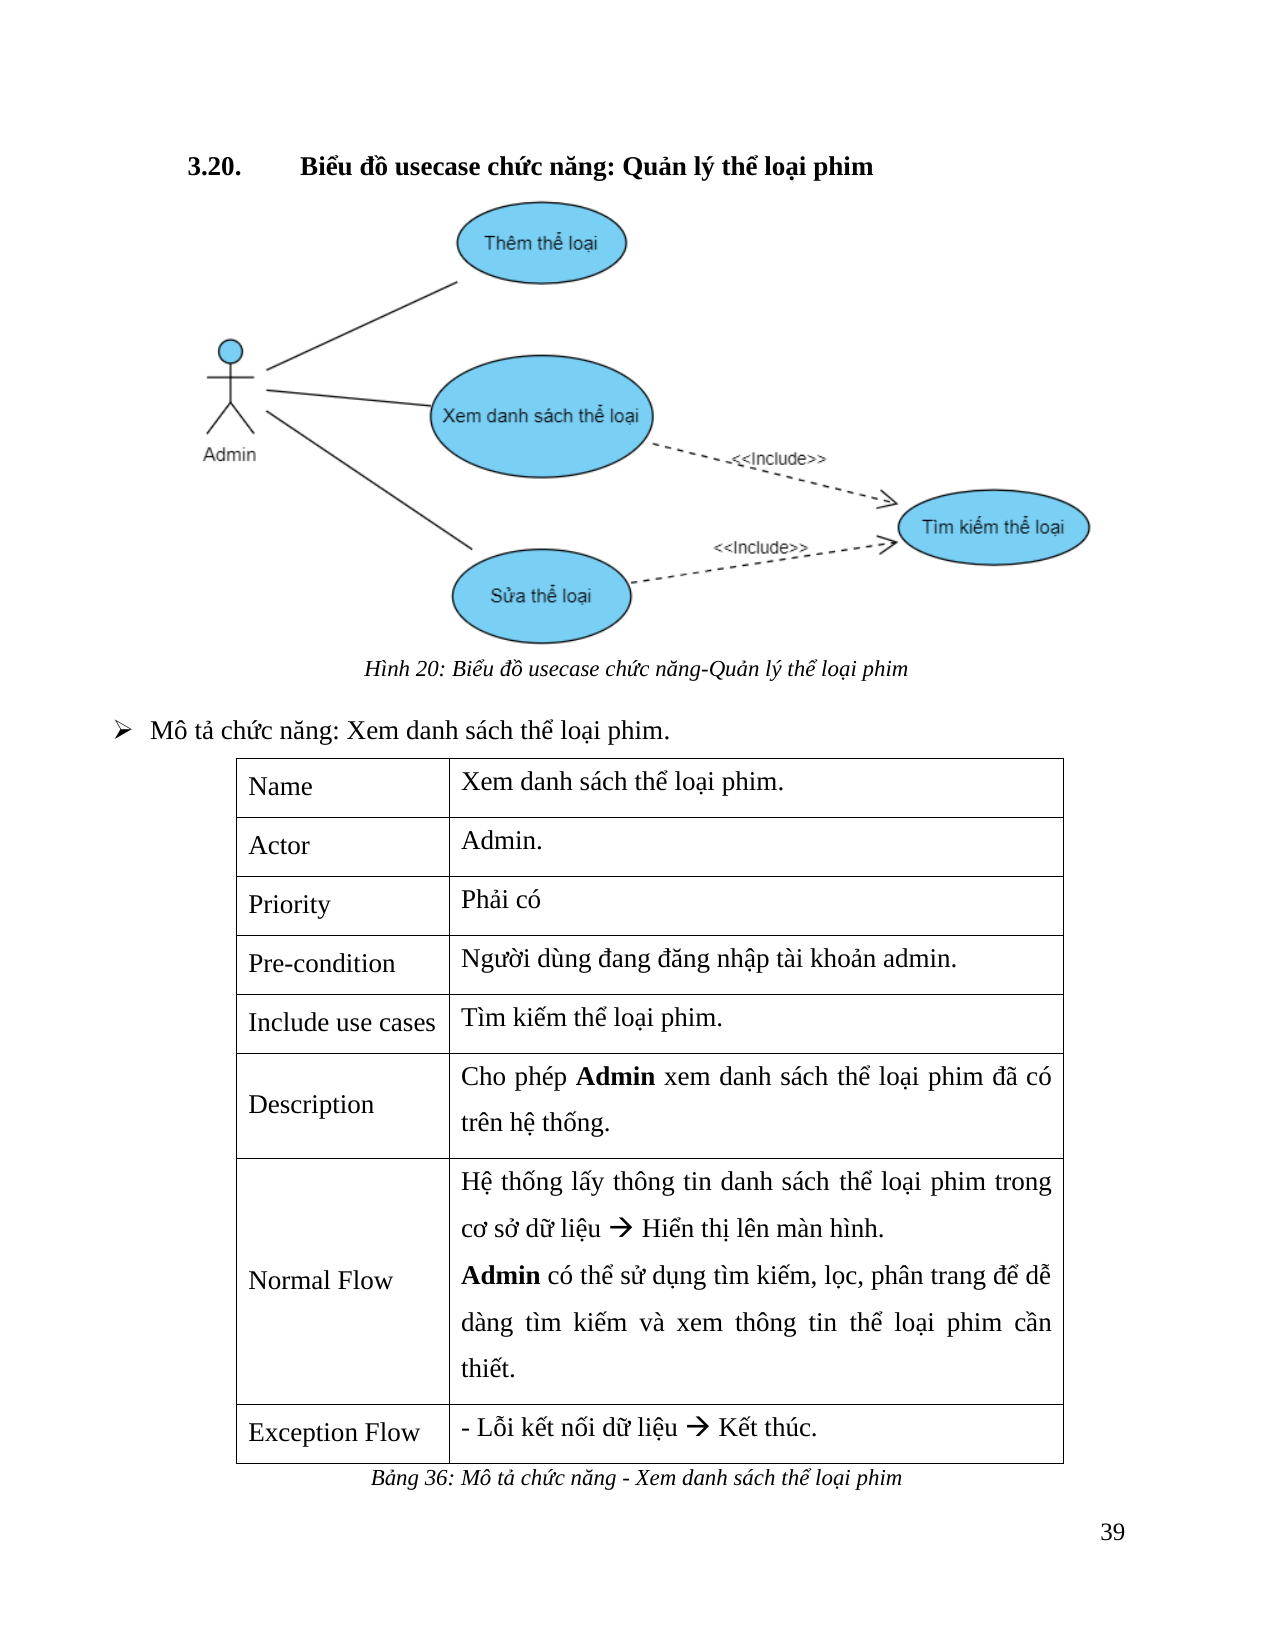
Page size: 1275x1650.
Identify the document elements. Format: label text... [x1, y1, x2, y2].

table_header Xem danh sách thể loại phim. [450, 759, 1063, 817]
table_cell Description [237, 1054, 449, 1158]
picture [172, 181, 1103, 655]
table_cell Người dùng đang đăng nhập tài khoản admin. [450, 936, 1063, 993]
subtitle Biểu đồ usecase chức năng: Quản lý thể loại phim [187, 150, 1125, 181]
table_cell Tìm kiếm thể loại phim. [450, 995, 1063, 1053]
table_header Name [237, 759, 449, 817]
table_cell Include use cases [237, 995, 449, 1053]
list Mô tả chức năng: Xem danh sách thể loại phim. [112, 714, 1125, 745]
table_cell Pre-condition [237, 936, 449, 993]
table_cell Phải có [450, 877, 1063, 934]
table_cell - Lỗi kết nối dữ liệu Kết thúc. [450, 1405, 1063, 1463]
text Bảng 36: Mô tả chức năng - Xem danh sách thể loại phim [150, 1464, 1125, 1491]
table_cell Admin. [450, 818, 1063, 876]
table_cell Exception Flow [237, 1405, 449, 1463]
text Hình 20: Biểu đồ usecase chức năng-Quản lý thể loại phim [150, 655, 1125, 681]
table_cell Priority [237, 877, 449, 934]
table_cell Normal Flow [237, 1159, 449, 1404]
table_cell Hệ thống lấy thông tin danh sách thể loại phim trong cơ sở dữ liệu Hiển thị lên màn hình. Admin có thể sử dụng tìm kiếm, lọc, phân trang để dễ dàng tìm kiếm và xem thông tin thể loại phim cần thiết. [450, 1159, 1063, 1404]
table_cell Actor [237, 818, 449, 876]
table_cell Cho phép Admin xem danh sách thể loại phim đã có trên hệ thống. [450, 1054, 1063, 1158]
